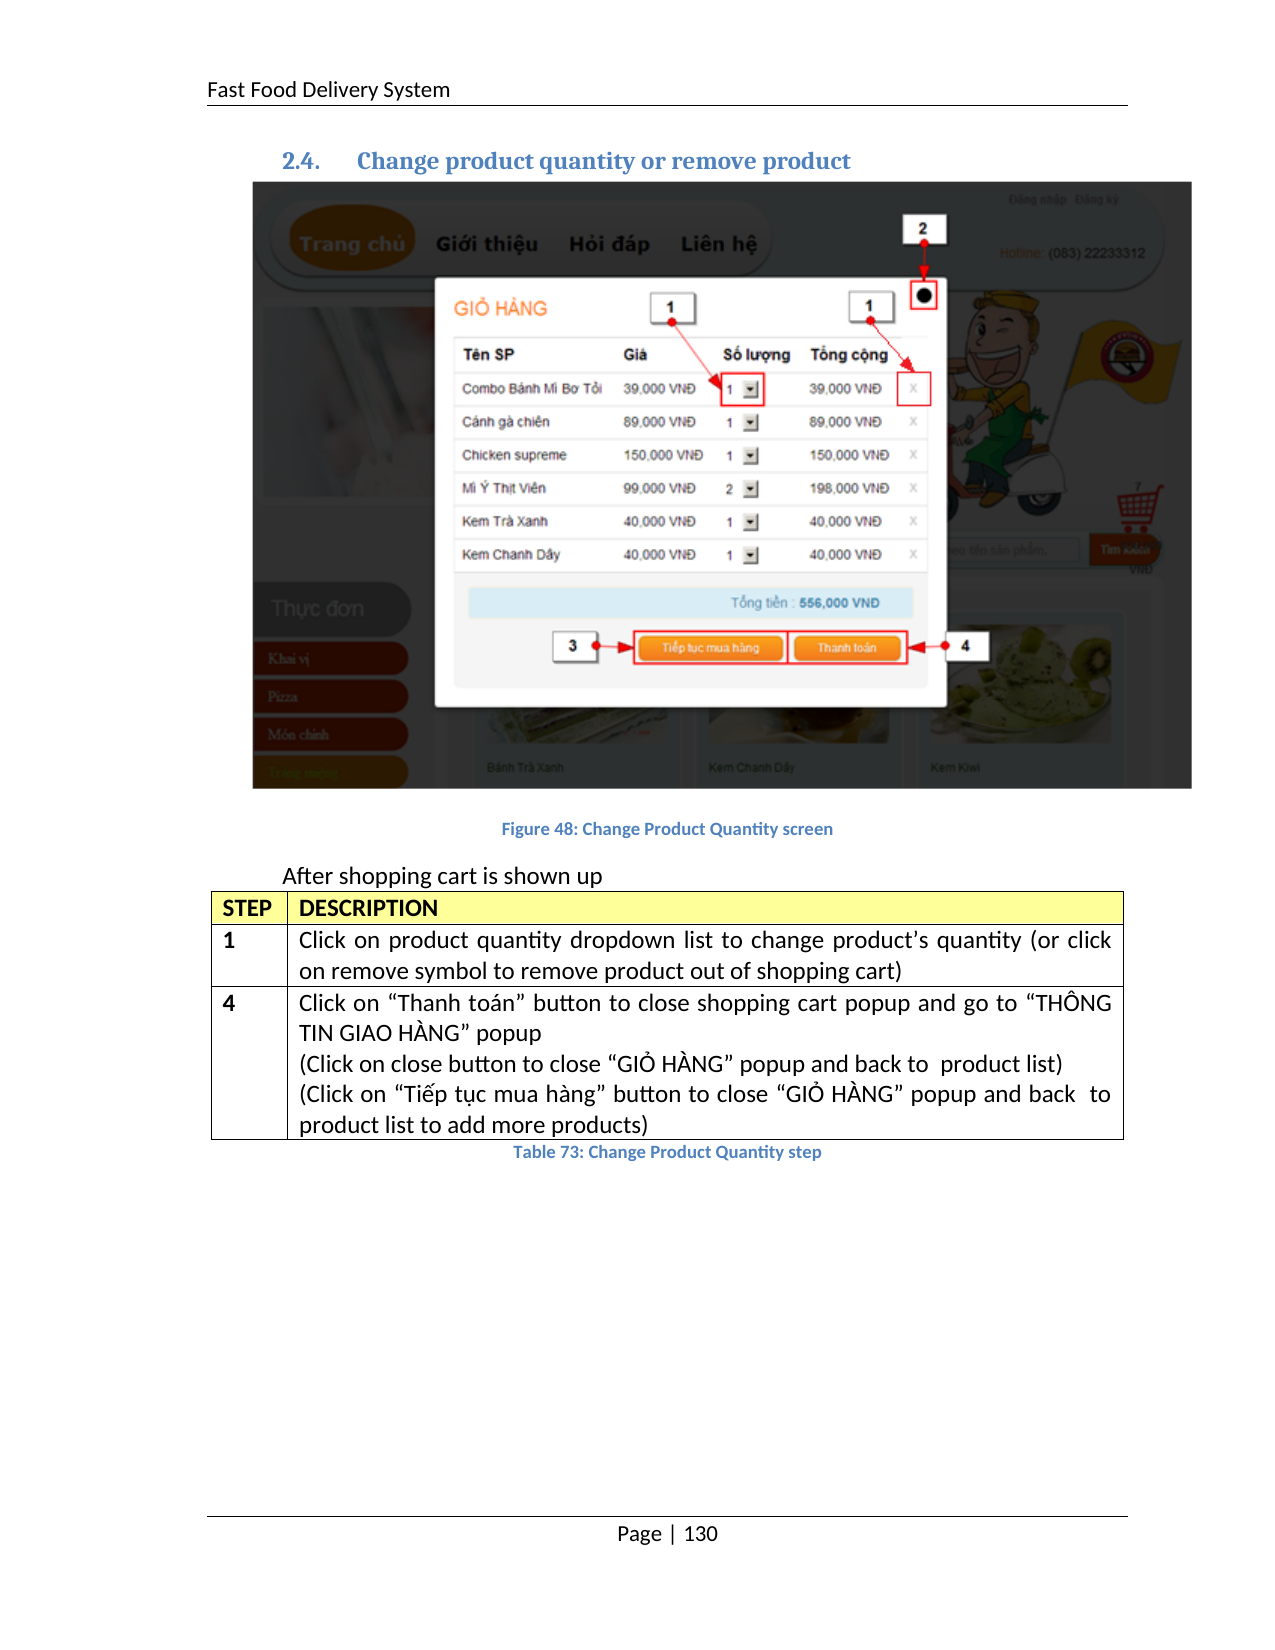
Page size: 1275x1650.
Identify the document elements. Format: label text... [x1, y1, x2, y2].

text Table 73: Change Product Quantity step [207, 1140, 1128, 1163]
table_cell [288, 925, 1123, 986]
picture [250, 180, 1195, 792]
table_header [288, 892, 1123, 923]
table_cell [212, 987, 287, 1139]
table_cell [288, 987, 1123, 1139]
subtitle Change product quantity or remove product [282, 147, 1128, 176]
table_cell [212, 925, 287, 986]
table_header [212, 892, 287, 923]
text After shopping cart is shown up [251, 860, 1128, 891]
